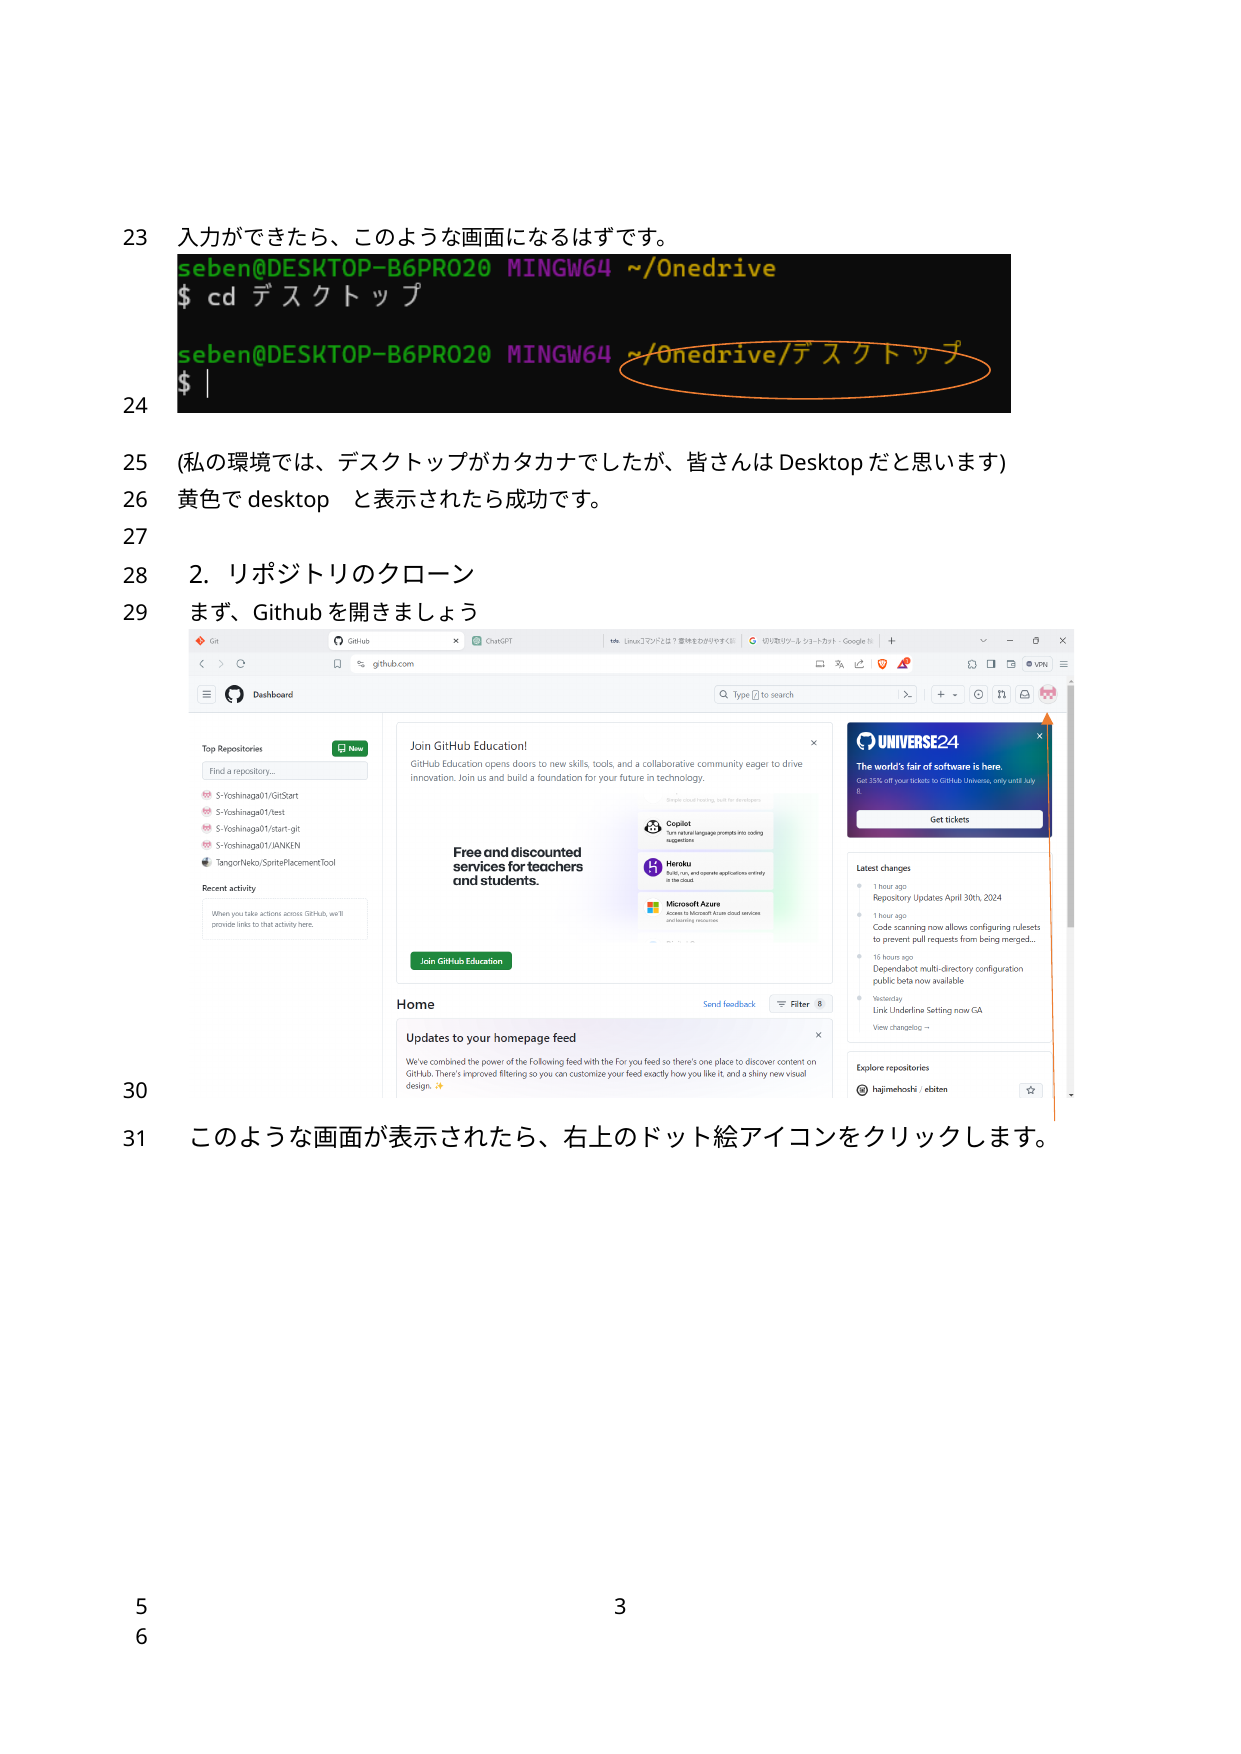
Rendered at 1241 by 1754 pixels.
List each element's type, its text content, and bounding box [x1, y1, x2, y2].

picture [177, 254, 1011, 413]
text 入力ができたら、このような画面になるはずです。 [177, 217, 1063, 254]
text 黄色でdesktop と表示されたら成功です。 [177, 479, 1063, 517]
text まず、Githubを開きましょう [188, 592, 1063, 629]
text このような画面が表示されたら、右上のドット絵アイコンをクリックします。 [188, 1117, 1063, 1154]
list リポジトリのクローン [188, 554, 1063, 592]
text (私の環境では、デスクトップがカタカナでしたが、皆さんはDesktopだと思います) [177, 442, 1063, 479]
picture [188, 629, 1075, 1098]
